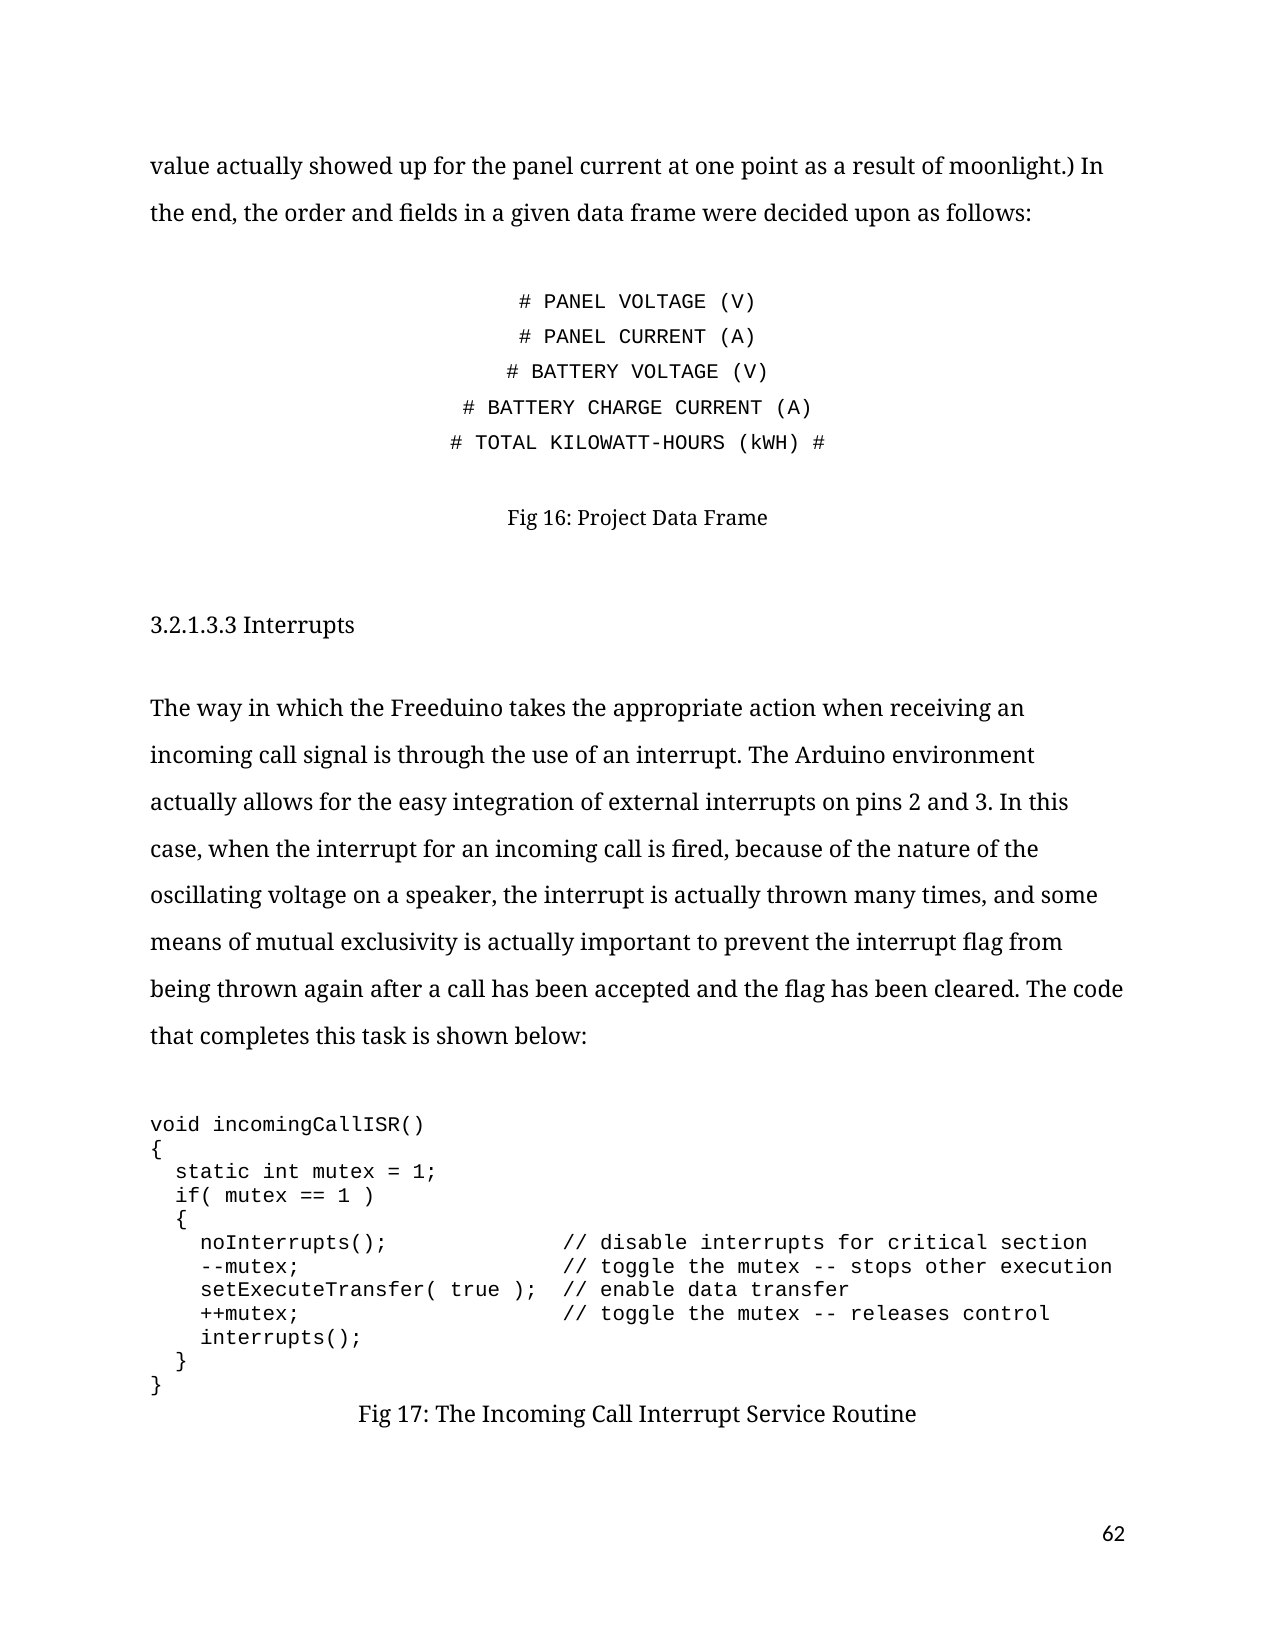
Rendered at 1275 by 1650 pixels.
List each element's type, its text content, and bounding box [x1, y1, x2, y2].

text # BATTERY VOLTAGE (V) [150, 361, 1125, 385]
subtitle 3.2.1.3.3 Interrupts [150, 609, 1125, 640]
text # PANEL CURRENT (A) [150, 326, 1125, 350]
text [150, 150, 1125, 228]
text Fig 17: The Incoming Call Interrupt Service Routine [150, 1398, 1125, 1429]
text Fig 16: Project Data Frame [150, 503, 1125, 532]
text # PANEL VOLTAGE (V) [150, 291, 1125, 314]
text The way in which the Freeduino takes the appropriate action when receiving an incoming call signal is through the use of an interrupt. The Arduino environment actually allows for the easy integration of external interrupts on pins 2 and 3. In this case, when the interrupt for an incoming call is fired, because of the nature of the oscillating voltage on a speaker, the interrupt is actually thrown many times, and some means of mutual exclusivity is actually important to prevent the interrupt flag from being thrown again after a call has been accepted and the flag has been cleared. The code that completes this task is shown below: [150, 692, 1125, 1051]
text # BATTERY CHARGE CURRENT (A) [150, 397, 1125, 421]
text # TOTAL KILOWATT-HOURS (kWH) # [150, 432, 1125, 456]
text void incomingCallISR() { static int mutex = 1; if( mutex == 1 ) { noInterrupts(); // disable interrupts for critical section --mutex; // toggle the mutex -- stops other execution setExecuteTransfer( true ); // enable data transfer ++mutex; // toggle the mutex -- releases control interrupts(); } } [150, 1114, 1125, 1398]
